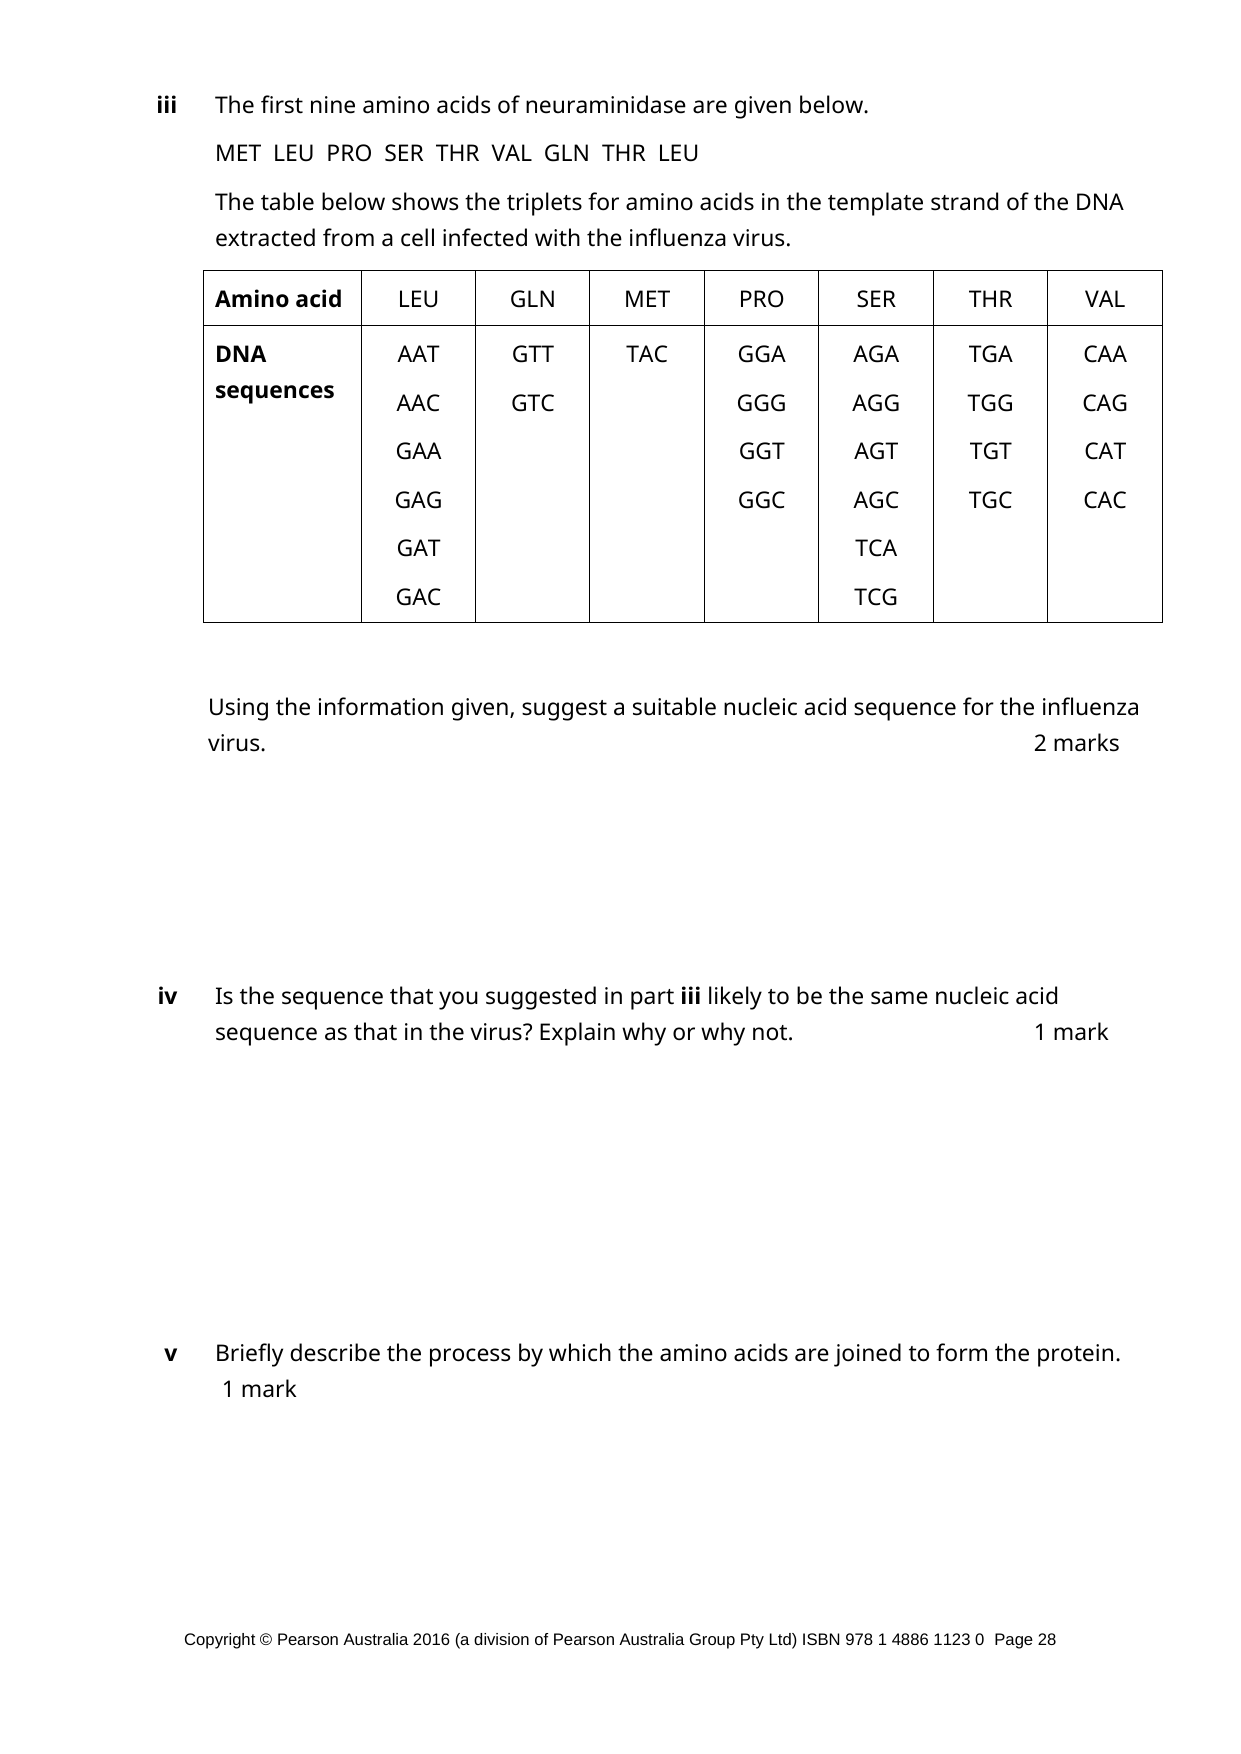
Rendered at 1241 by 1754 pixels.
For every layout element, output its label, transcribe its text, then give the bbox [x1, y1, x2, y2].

text Briefly describe the process by which the amino acids are joined to form the protein. 1 mark [177, 1337, 1152, 1404]
table_header THR [934, 271, 1047, 325]
table_cell TAC [590, 326, 704, 622]
table_cell AGA AGG AGT AGC TCA TCG [819, 326, 933, 622]
text Is the sequence that you suggested in part iii likely to be the same nucleic acid sequence as that in the virus? Explain why or why not. 1 mark [177, 980, 1152, 1047]
table_cell CAA CAG CAT CAC [1048, 326, 1162, 622]
text MET LEU PRO SER THR VAL GLN THR LEU [215, 137, 1152, 168]
table_cell AAT AAC GAA GAG GAT GAC [362, 326, 475, 622]
table_header GLN [476, 271, 589, 325]
text Using the information given, suggest a suitable nucleic acid sequence for the influenza virus. 2 marks [164, 691, 1152, 758]
table_header PRO [705, 271, 818, 325]
text The table below shows the triplets for amino acids in the template strand of the DNA extracted from a cell infected with the influenza virus. [215, 186, 1152, 253]
table_cell GTT GTC [476, 326, 589, 622]
table_cell TGA TGG TGT TGC [934, 326, 1047, 622]
table_header MET [590, 271, 704, 325]
table_header SER [819, 271, 933, 325]
table_header Amino acid [204, 271, 361, 325]
table_header LEU [362, 271, 475, 325]
table_header VAL [1048, 271, 1162, 325]
table_cell DNA sequences [204, 326, 361, 622]
table_cell GGA GGG GGT GGC [705, 326, 818, 622]
text The first nine amino acids of neuraminidase are given below. [177, 89, 1152, 120]
